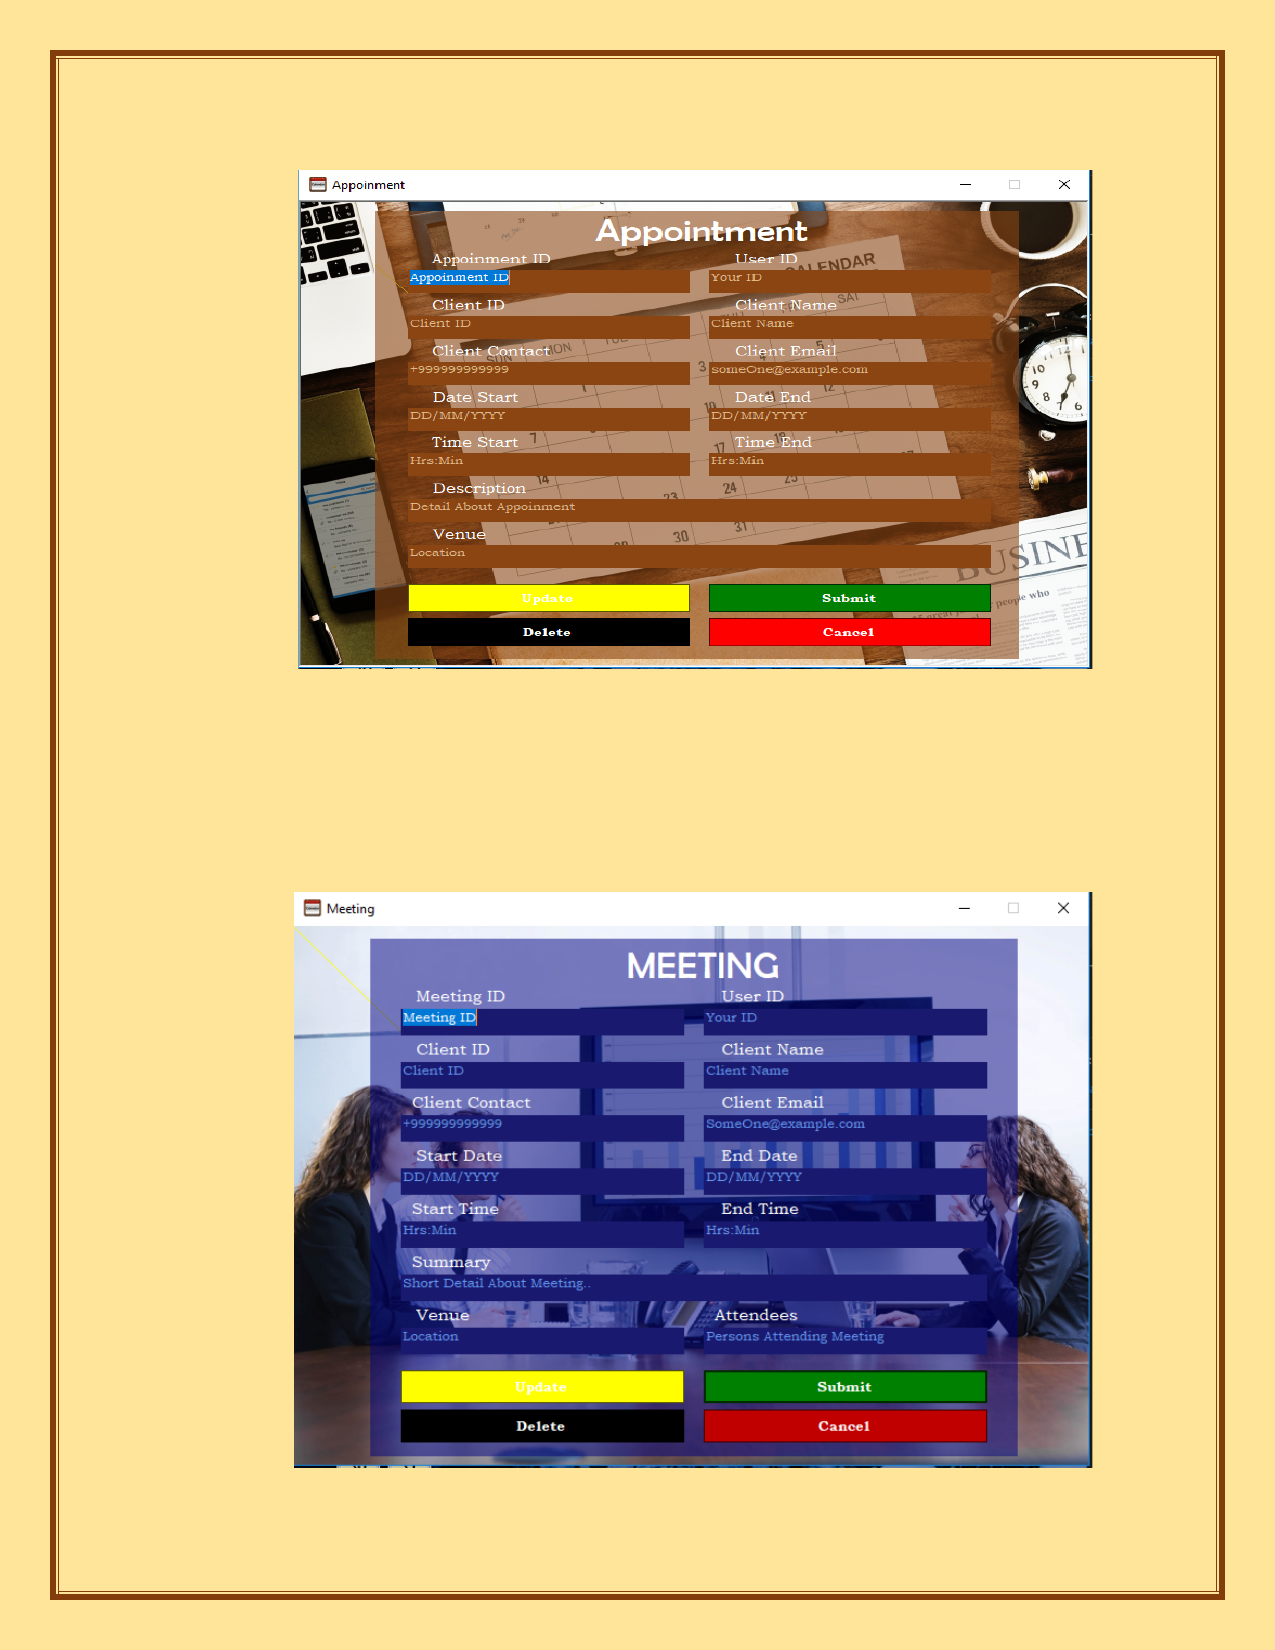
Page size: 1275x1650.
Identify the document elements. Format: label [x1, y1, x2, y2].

picture [294, 892, 1093, 1468]
picture [298, 170, 1093, 669]
